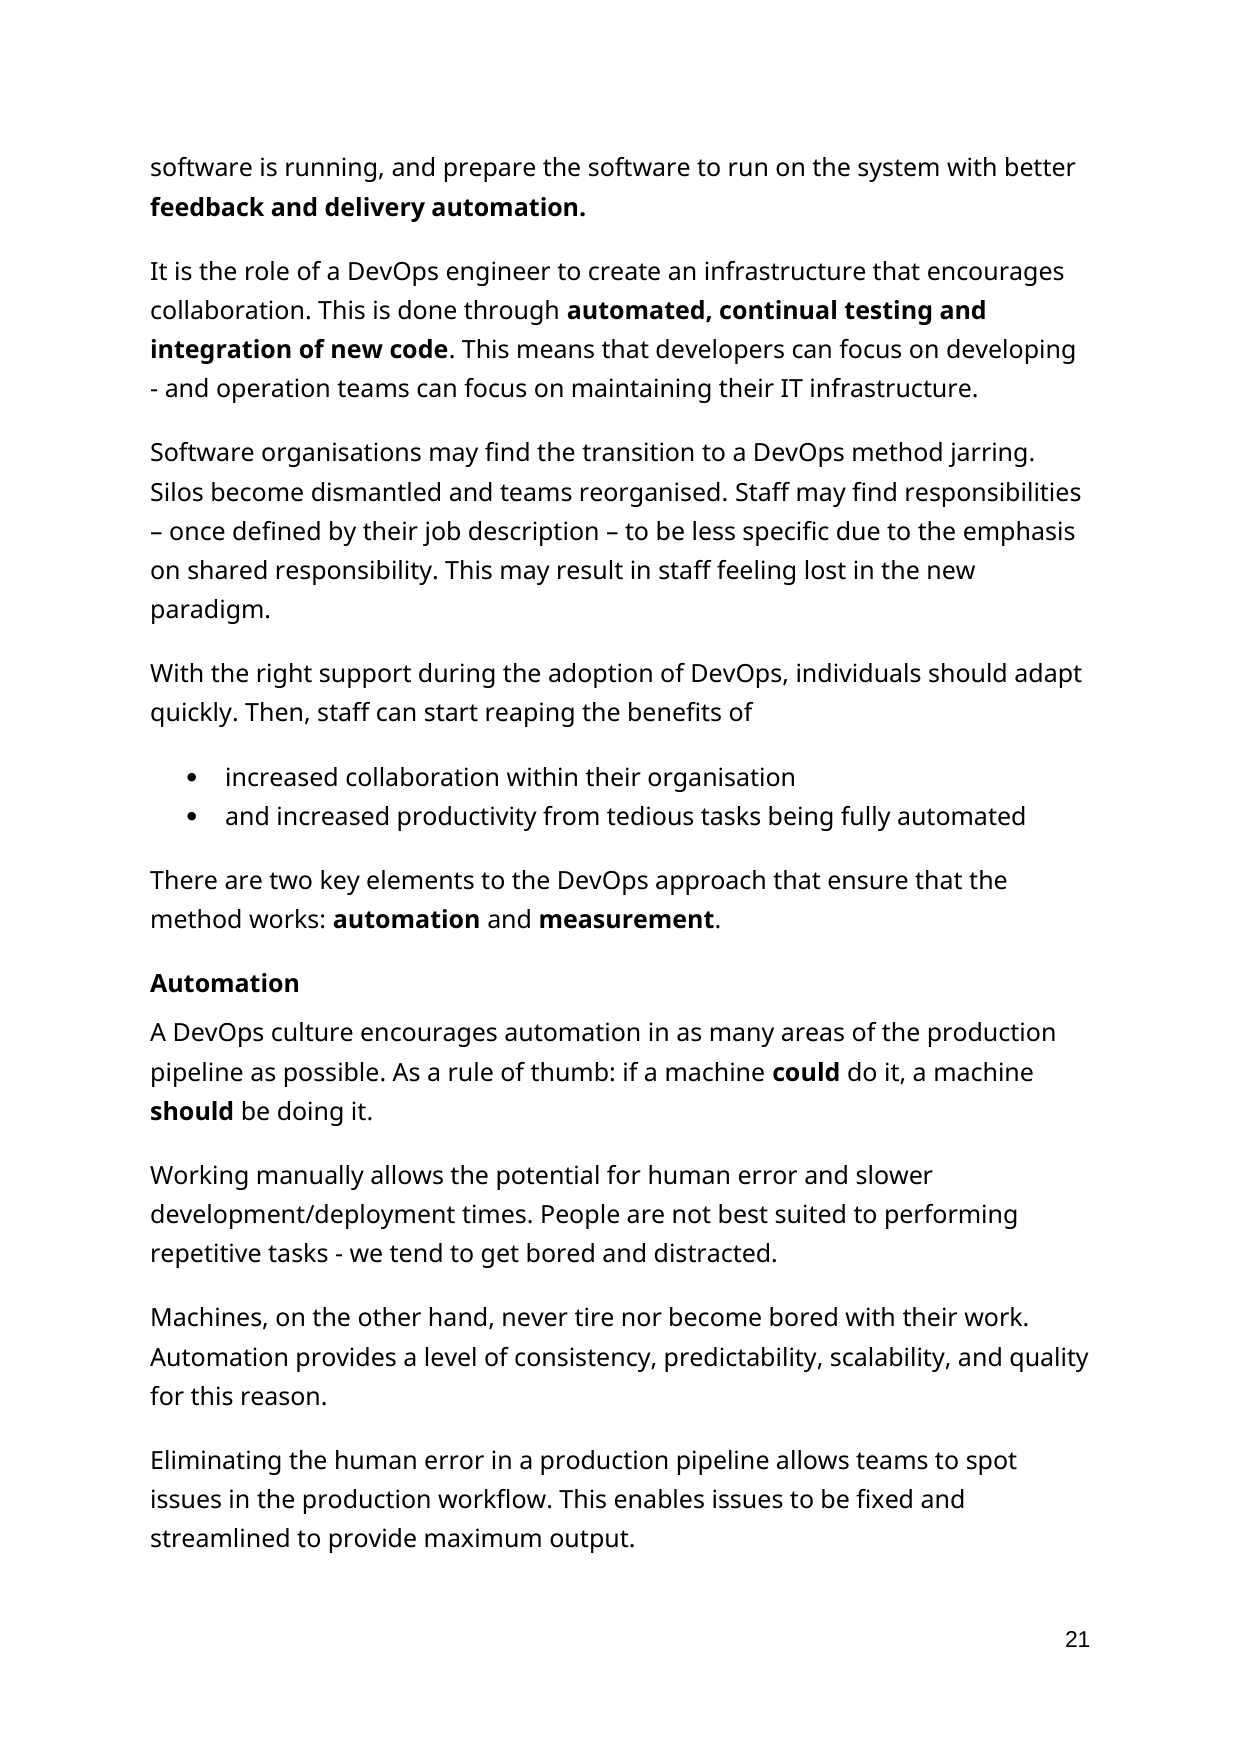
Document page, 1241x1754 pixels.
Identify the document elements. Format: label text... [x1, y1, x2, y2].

list and increased productivity from tedious tasks being fully automated [187, 798, 1090, 832]
text Eliminating the human error in a production pipeline allows teams to spot issues in the production workflow. This enables issues to be fixed and streamlined to provide maximum output. [150, 1442, 1090, 1555]
text With the right support during the adoption of DevOps, individuals should adapt quickly. Then, staff can start reaping the benefits of [150, 656, 1090, 729]
text There are two key elements to the DevOps approach that ensure that the method works: automation and measurement. [150, 862, 1090, 936]
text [150, 150, 1090, 223]
text Software organisations may find the transition to a DevOps method jarring. Silos become dismantled and teams reorganised. Staff may find responsibilities – once defined by their job description – to be less specific due to the emphasis on shared responsibility. This may result in staff feeling lost in the new paradigm. [150, 435, 1090, 626]
subtitle Automation [150, 966, 1090, 1000]
text Machines, on the other hand, never tire nor become bored with their work. Automation provides a level of consistency, predictability, scalability, and quality for this reason. [150, 1300, 1090, 1412]
text Working manually allows the potential for human error and slower development/deployment times. People are not best suited to performing repetitive tasks - we tend to get bored and distracted. [150, 1157, 1090, 1270]
text It is the role of a DevOps engineer to create an infrastructure that encourages collaboration. This is done through automated, continual testing and integration of new code. This means that developers can focus on developing - and operation teams can focus on maintaining their IT infrastructure. [150, 253, 1090, 405]
list increased collaboration within their organisation [187, 759, 1090, 793]
text A DevOps culture encourages automation in as many areas of the production pipeline as possible. As a rule of thumb: if a machine could do it, a machine should be doing it. [150, 1015, 1090, 1127]
